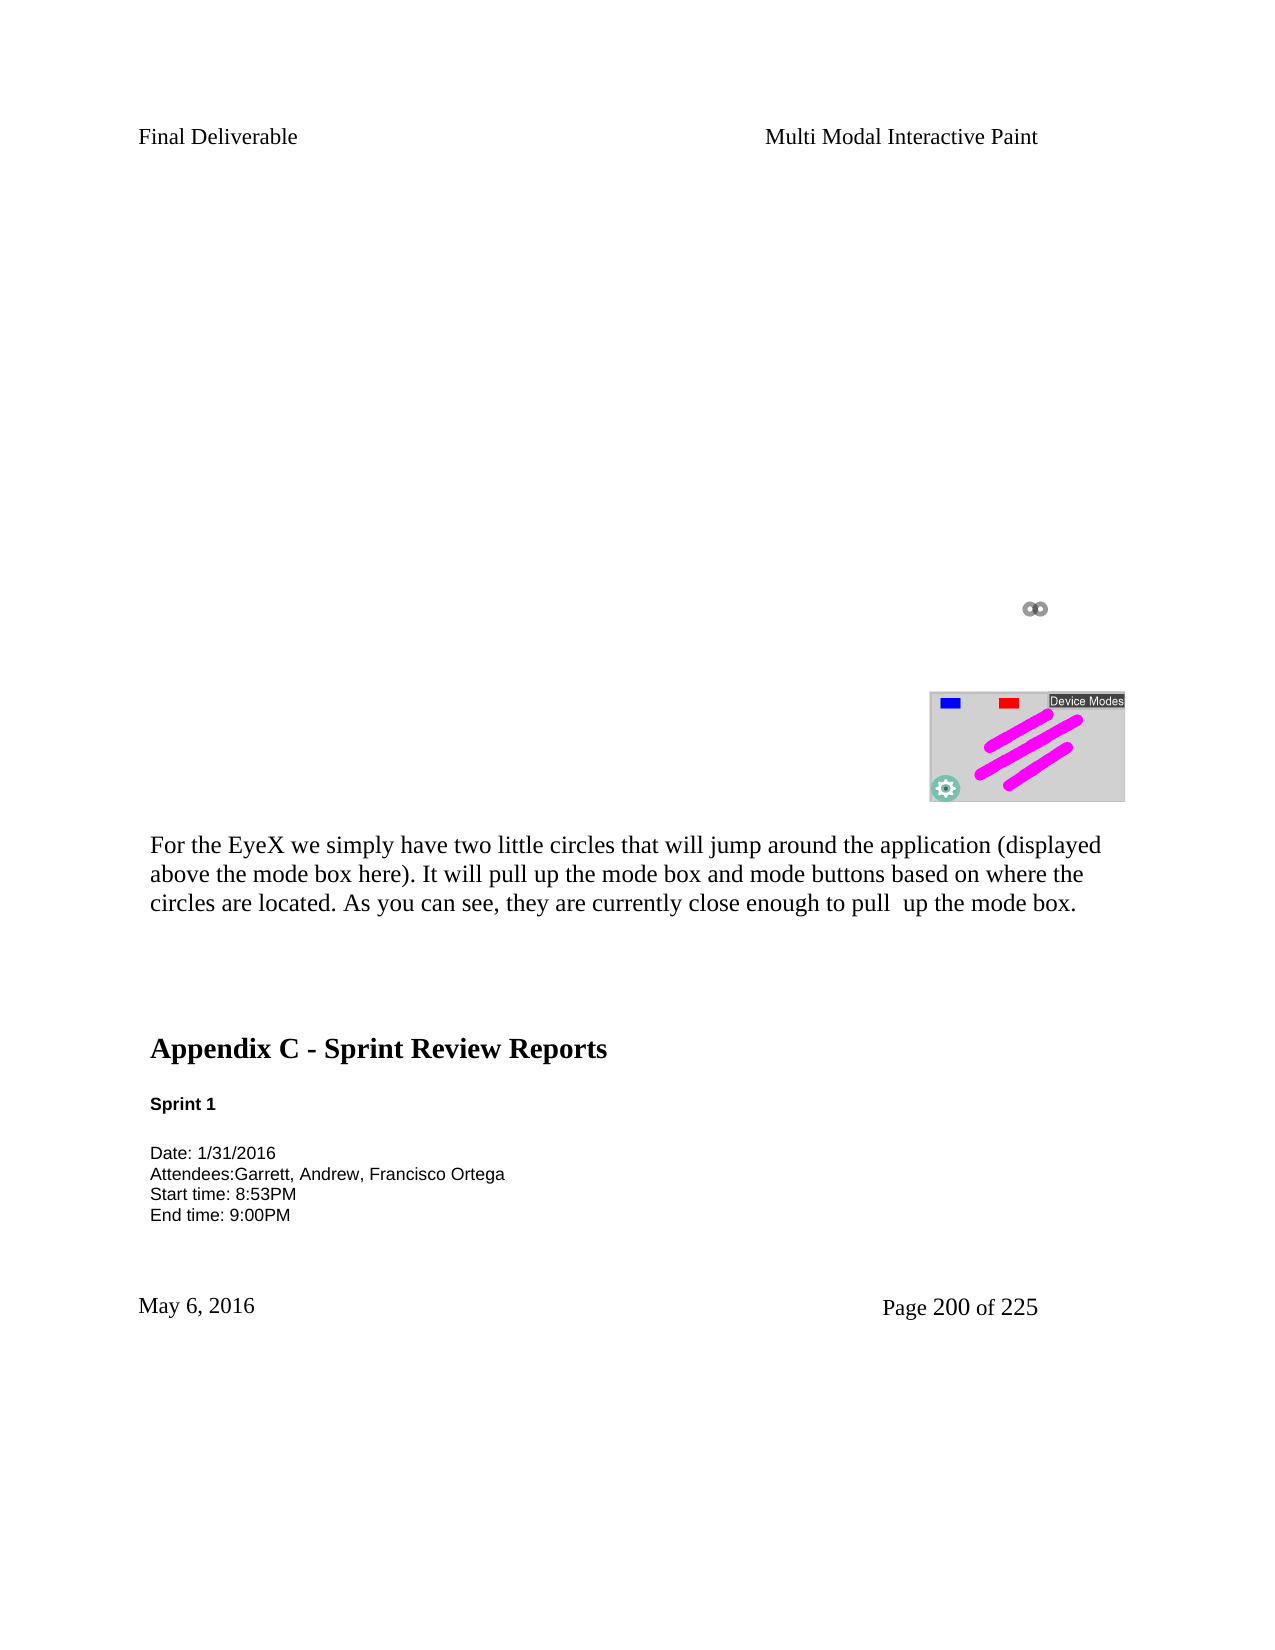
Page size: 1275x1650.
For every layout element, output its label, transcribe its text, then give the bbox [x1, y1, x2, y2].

text Sprint 1 [150, 1094, 1125, 1114]
picture [150, 253, 1125, 802]
text Start time: 8:53PM [150, 1184, 1125, 1204]
text Attendees:Garrett, Andrew, Francisco Ortega [150, 1163, 1125, 1184]
text Date: 1/31/2016 [150, 1143, 1125, 1163]
text Appendix C - Sprint Review Reports [150, 1032, 1125, 1065]
text For the EyeX we simply have two little circles that will jump around the application (displayed above the mode box here). It will pull up the mode box and mode buttons based on where the circles are located. As you can see, they are currently close enough to pull up the mode box. [150, 830, 1125, 917]
text End time: 9:00PM [150, 1204, 1125, 1225]
